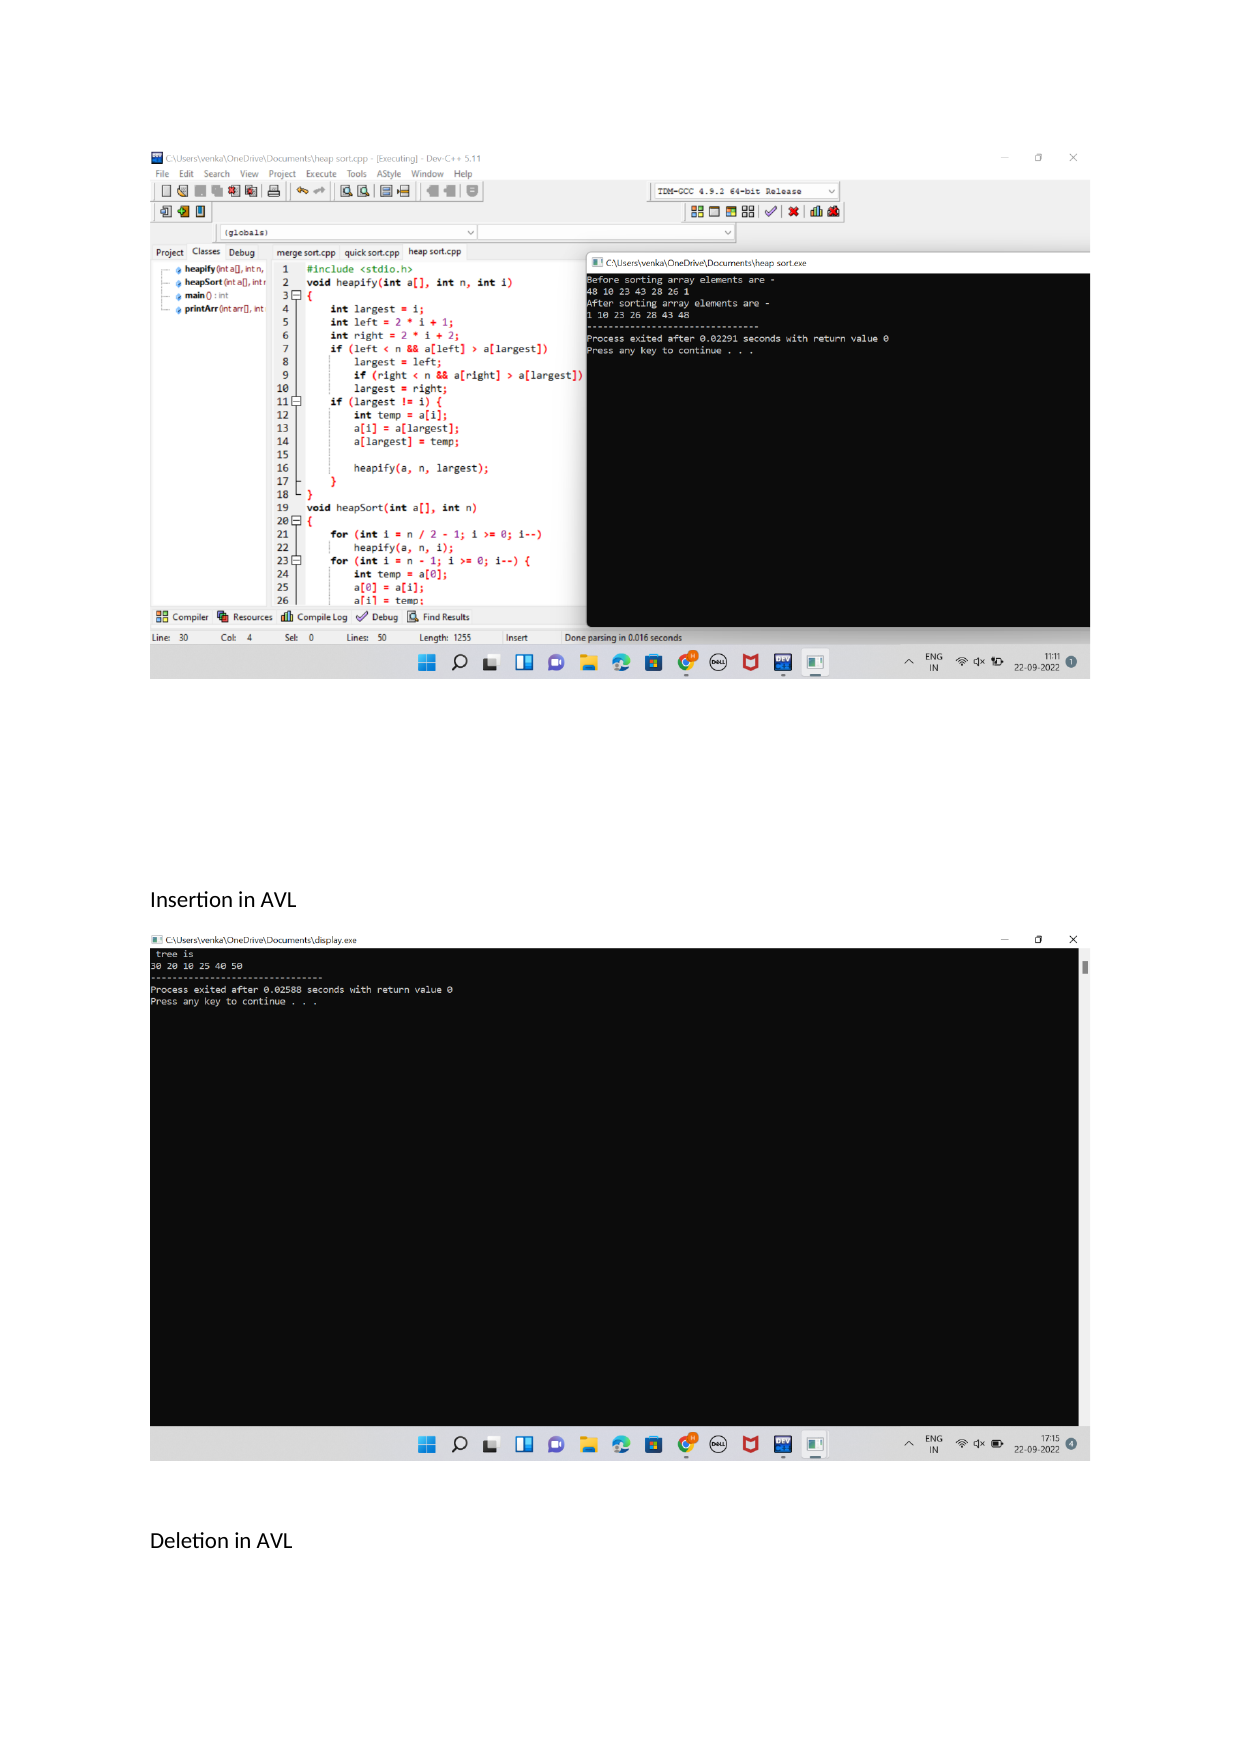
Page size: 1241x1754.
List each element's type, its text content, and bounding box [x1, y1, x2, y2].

text Deletion in AVL [150, 1527, 1090, 1555]
picture [150, 932, 1091, 1461]
picture [150, 150, 1091, 679]
text Insertion in AVL [150, 885, 1090, 913]
